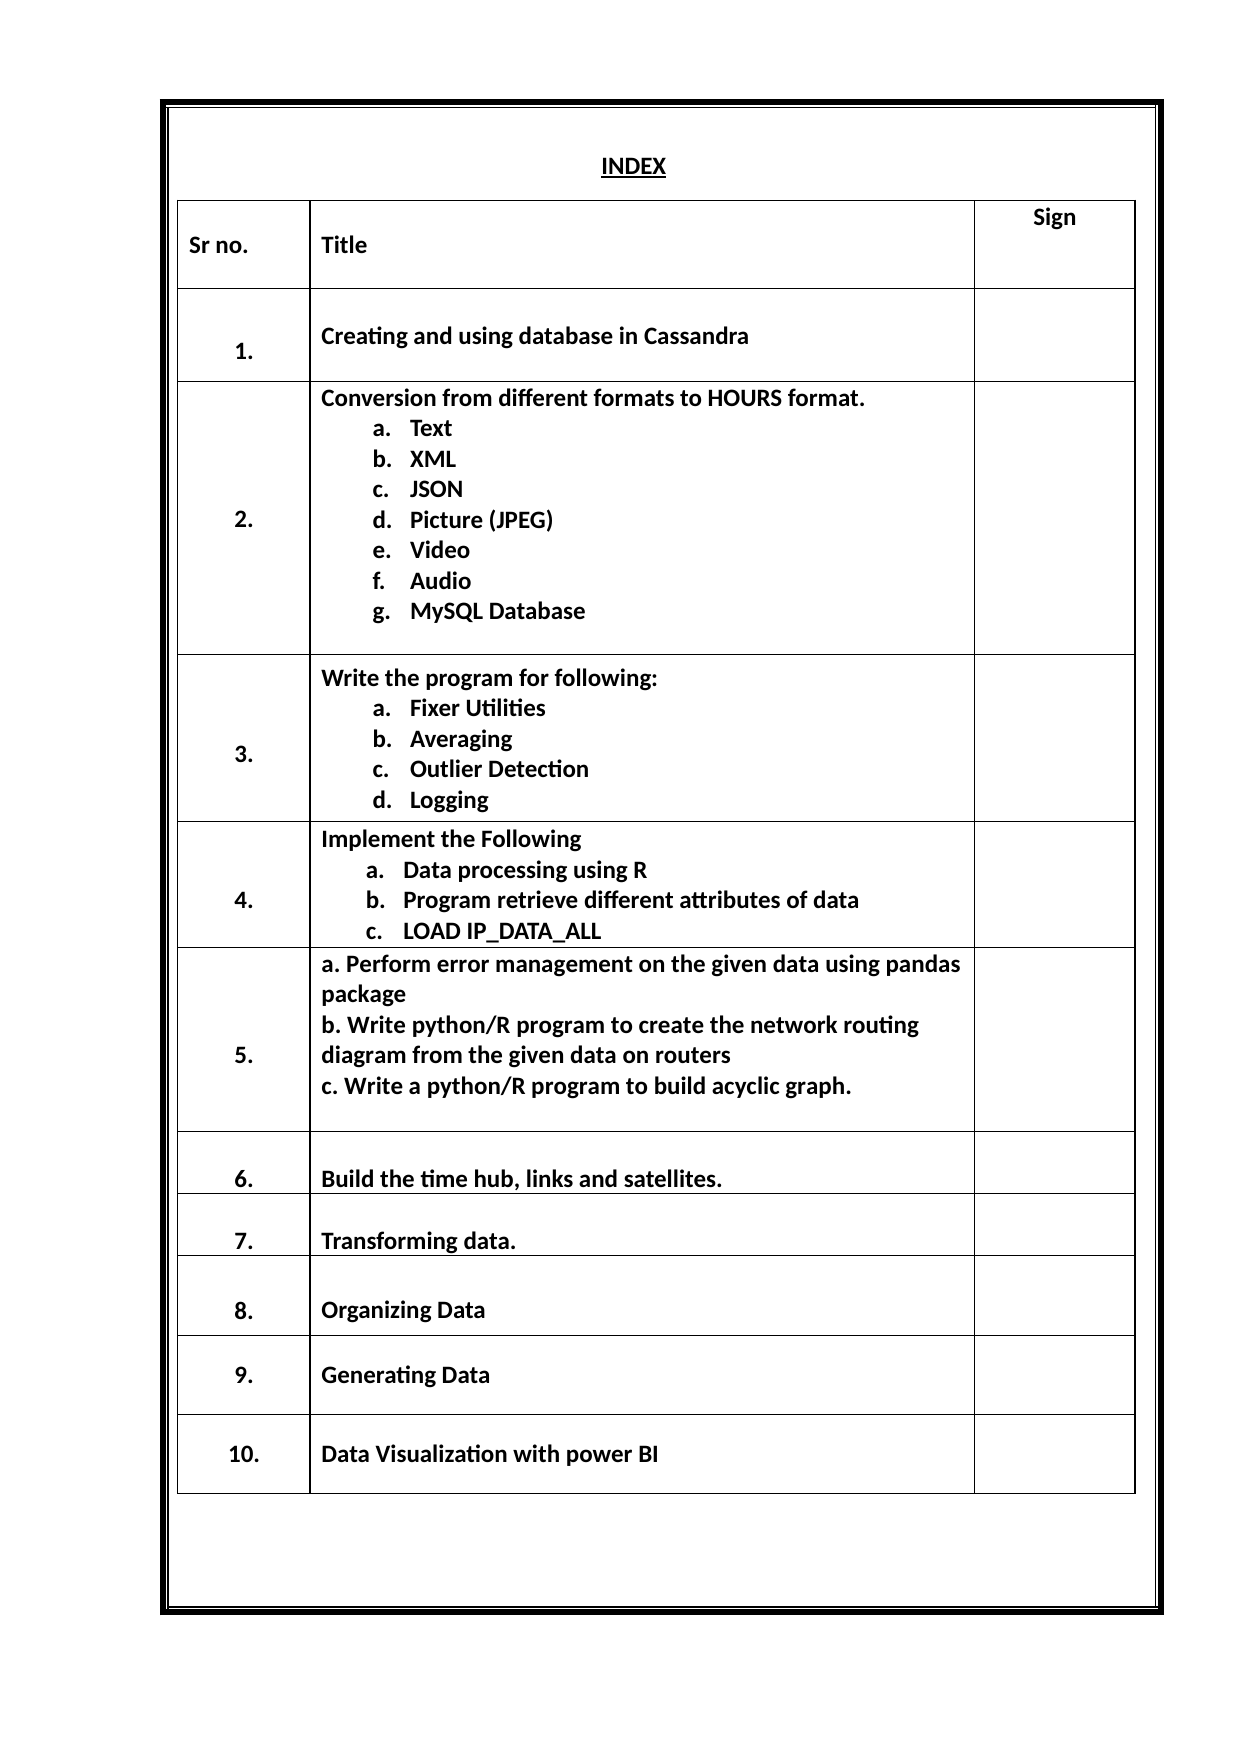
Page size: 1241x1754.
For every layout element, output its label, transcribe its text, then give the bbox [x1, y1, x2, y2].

text INDEX [177, 150, 1090, 181]
table_cell 9. [178, 1336, 309, 1413]
table_header Sign [975, 201, 1134, 288]
table_cell 7. [178, 1194, 309, 1255]
table_cell 1. [178, 289, 309, 381]
table_cell 4. [178, 822, 309, 947]
table_cell [975, 655, 1134, 821]
table_cell Generating Data [311, 1336, 974, 1413]
table_cell 8. [178, 1256, 309, 1334]
table_cell a. Perform error management on the given data using pandas package b. Write python/R program to create the network routing diagram from the given data on routers c. Write a python/R program to build acyclic graph. [311, 948, 974, 1131]
table_cell [975, 948, 1134, 1131]
table_cell Creating and using database in Cassandra [311, 289, 974, 381]
table_cell [975, 1194, 1134, 1255]
table_cell Transforming data. [311, 1194, 974, 1255]
table_cell Conversion from different formats to HOURS format. Text XML JSON Picture (JPEG) Video Audio MySQL Database [311, 382, 974, 654]
table_cell [975, 822, 1134, 947]
table_cell [975, 1336, 1134, 1413]
table_cell 2. [178, 382, 309, 654]
table_cell [975, 289, 1134, 381]
table_cell 3. [178, 655, 309, 821]
table_cell 10. [178, 1415, 309, 1493]
table_cell Write the program for following: Fixer Utilities Averaging Outlier Detection Logging [311, 655, 974, 821]
table_cell [975, 1415, 1134, 1493]
table_cell [975, 382, 1134, 654]
table_header Title [311, 201, 974, 288]
table_cell [975, 1256, 1134, 1334]
table_header Sr no. [178, 201, 309, 288]
table_cell Implement the Following Data processing using R Program retrieve different attributes of data LOAD IP_DATA_ALL [311, 822, 974, 947]
table_cell 5. [178, 948, 309, 1131]
table_cell 6. [178, 1132, 309, 1193]
table_cell Data Visualization with power BI [311, 1415, 974, 1493]
table_cell [975, 1132, 1134, 1193]
table_cell Build the time hub, links and satellites. [311, 1132, 974, 1193]
table_cell Organizing Data [311, 1256, 974, 1334]
